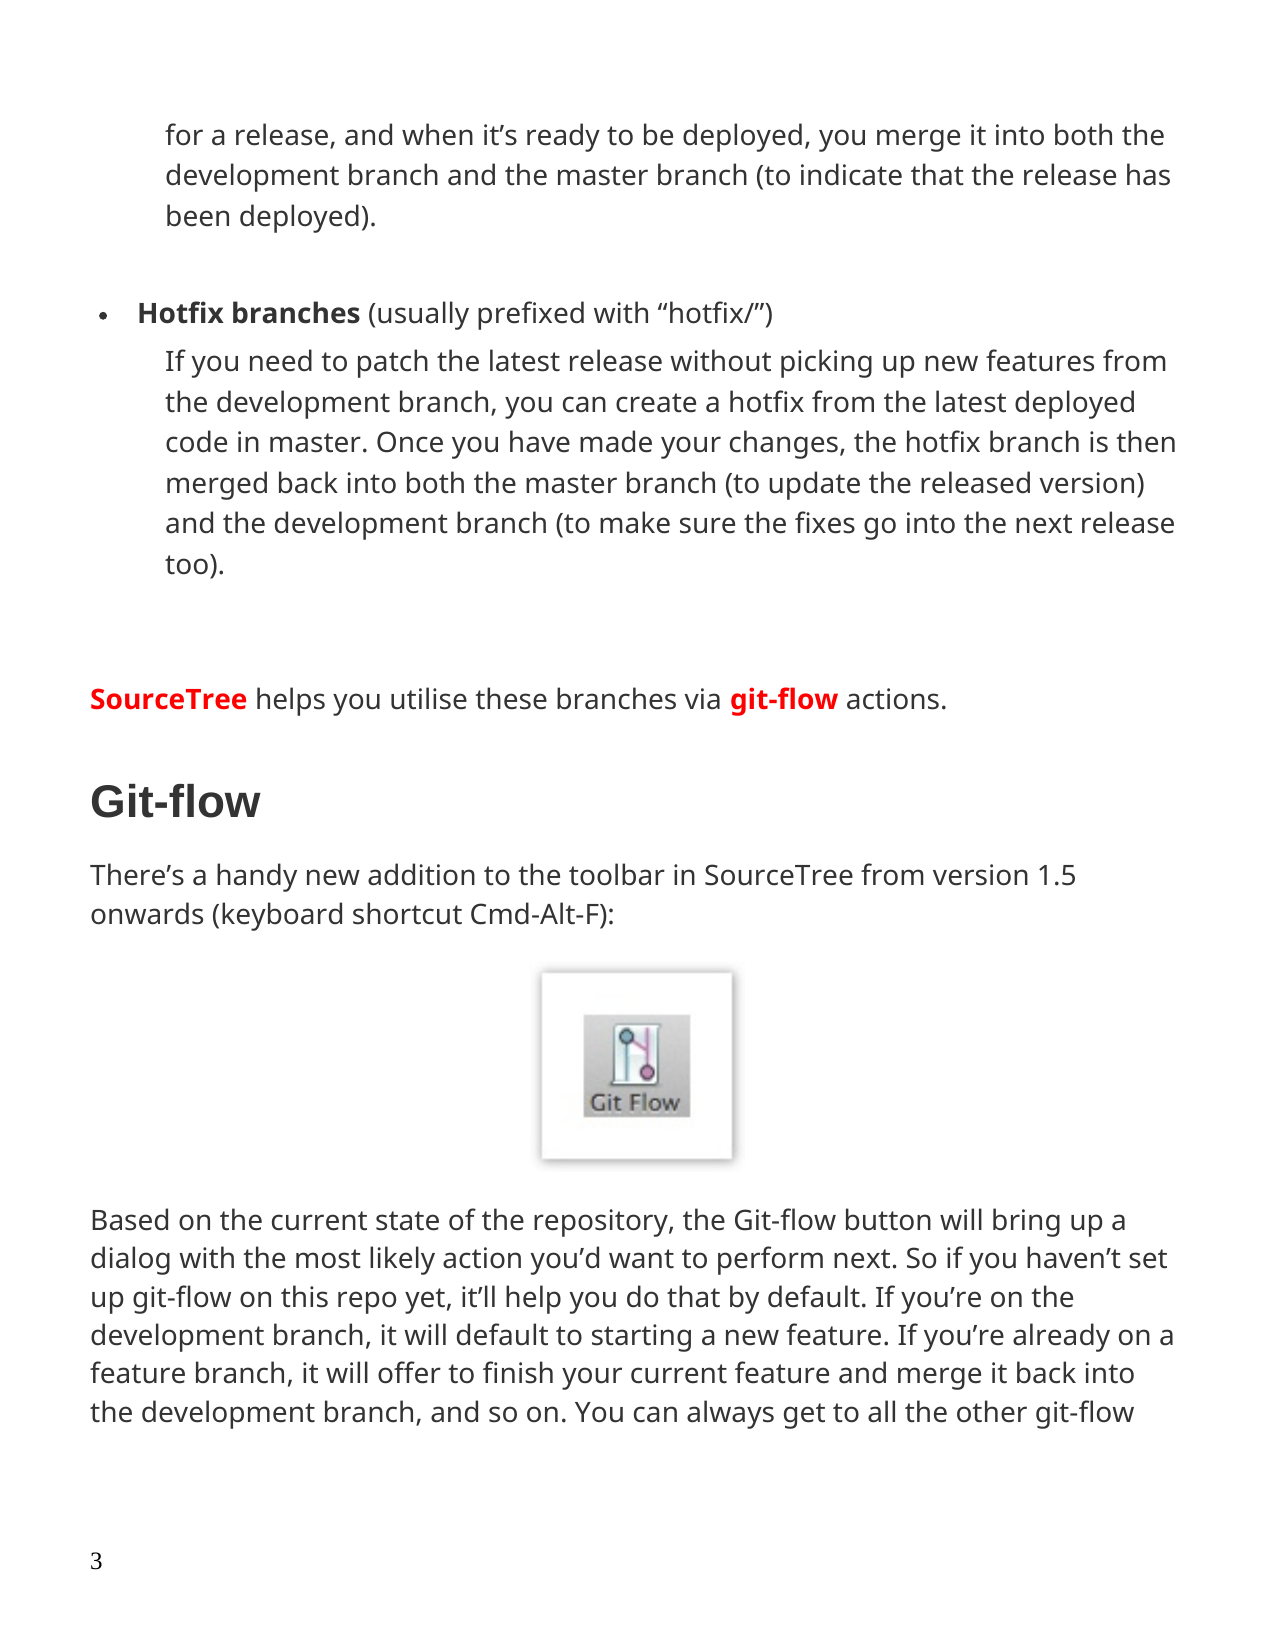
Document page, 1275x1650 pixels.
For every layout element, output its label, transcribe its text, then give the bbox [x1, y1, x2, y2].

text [165, 112, 1185, 234]
list Hotfix branches (usually prefixed with “hotfix/”) [99, 291, 1185, 331]
text There’s a handy new addition to the toolbar in SourceTree from version 1.5 onwards (keyboard shortcut Cmd-Alt-F): [90, 856, 1185, 932]
text SourceTree helps you utilise these branches via git-flow actions. [90, 680, 1185, 718]
picture [530, 961, 745, 1172]
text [90, 1200, 1185, 1430]
text If you need to patch the latest release without picking up new features from the development branch, you can create a hotfix from the latest deployed code in master. Once you have made your changes, the hotfix branch is then merged back into both the master branch (to update the released version) and the development branch (to make sure the fixes go into the next release too). [165, 339, 1185, 583]
text Git-flow [90, 774, 1185, 827]
